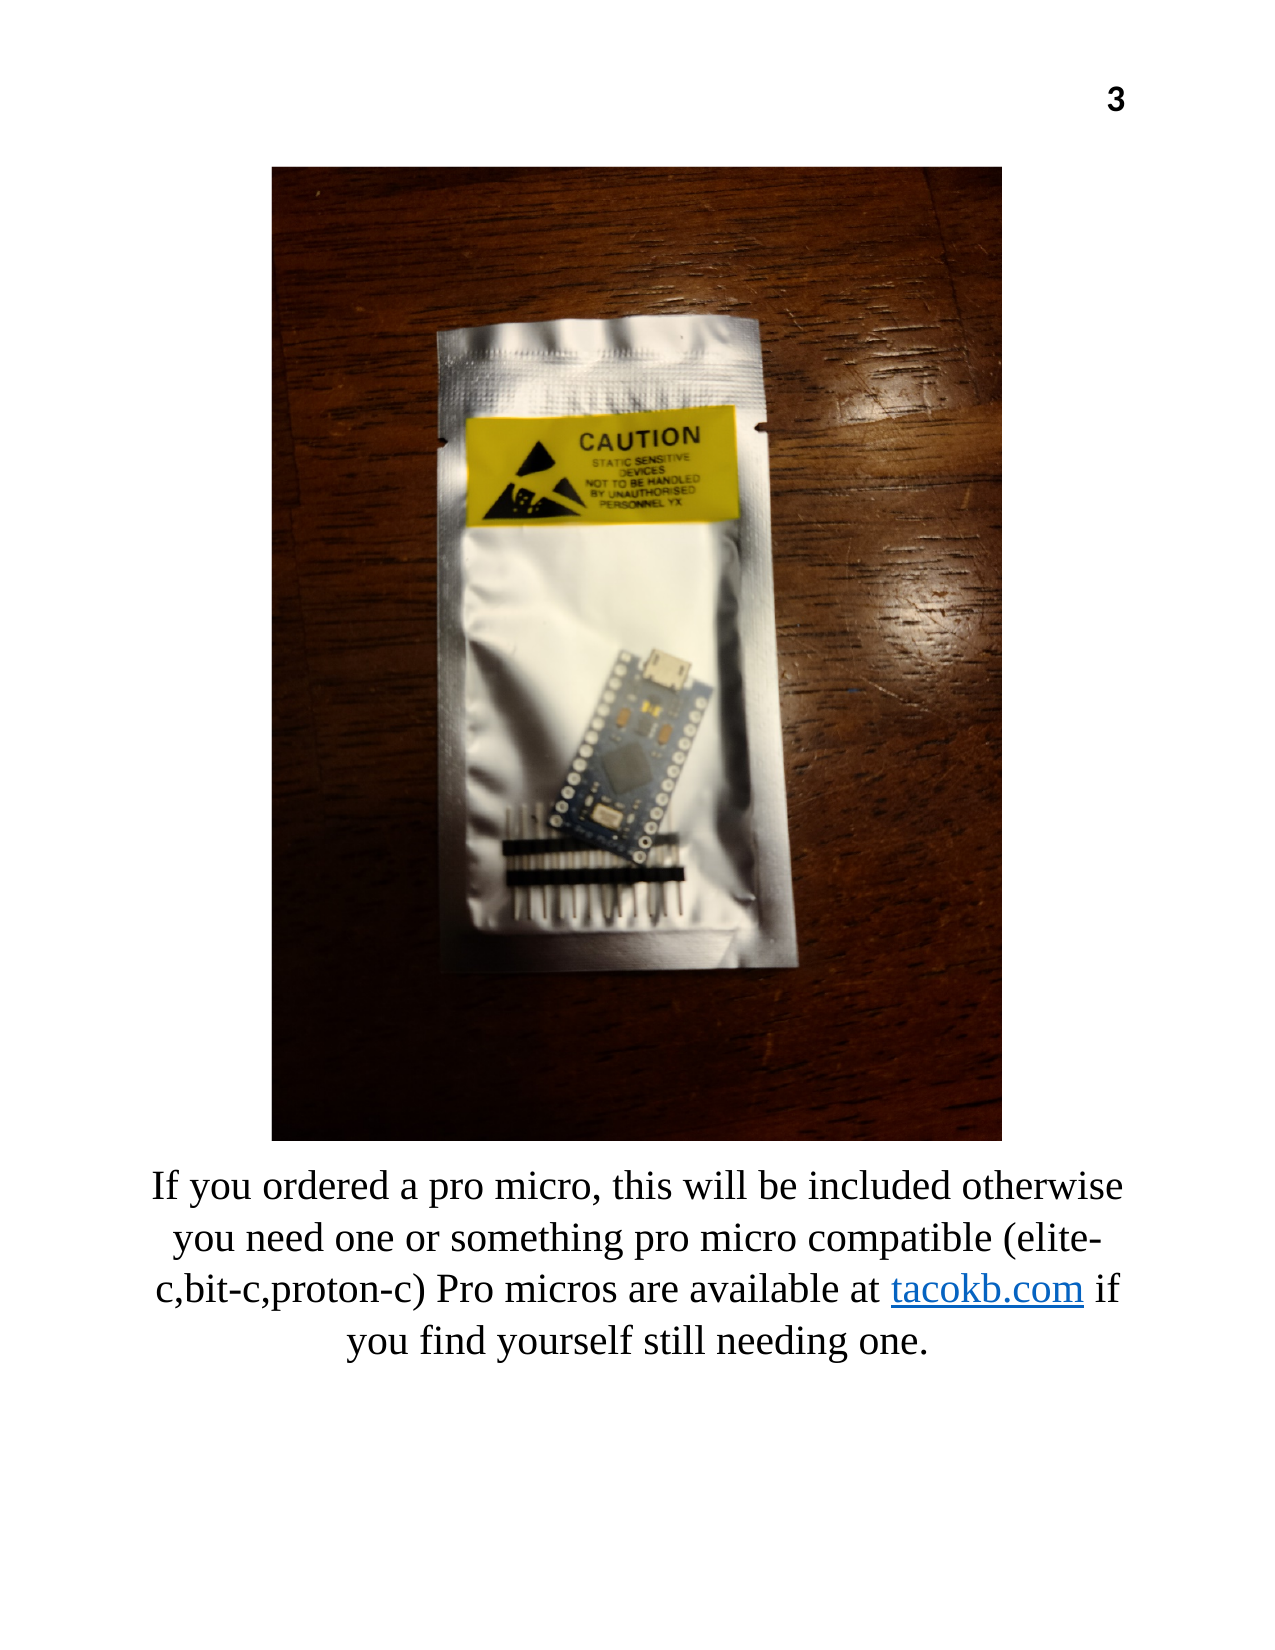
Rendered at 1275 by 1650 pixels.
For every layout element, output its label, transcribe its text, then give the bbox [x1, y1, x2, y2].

picture [272, 168, 1002, 1141]
text If you ordered a pro micro, this will be included otherwise you need one or something pro micro compatible (elite-c,bit-c,proton-c) Pro micros are available at tacokb.com if you find yourself still needing one. [150, 1161, 1125, 1363]
